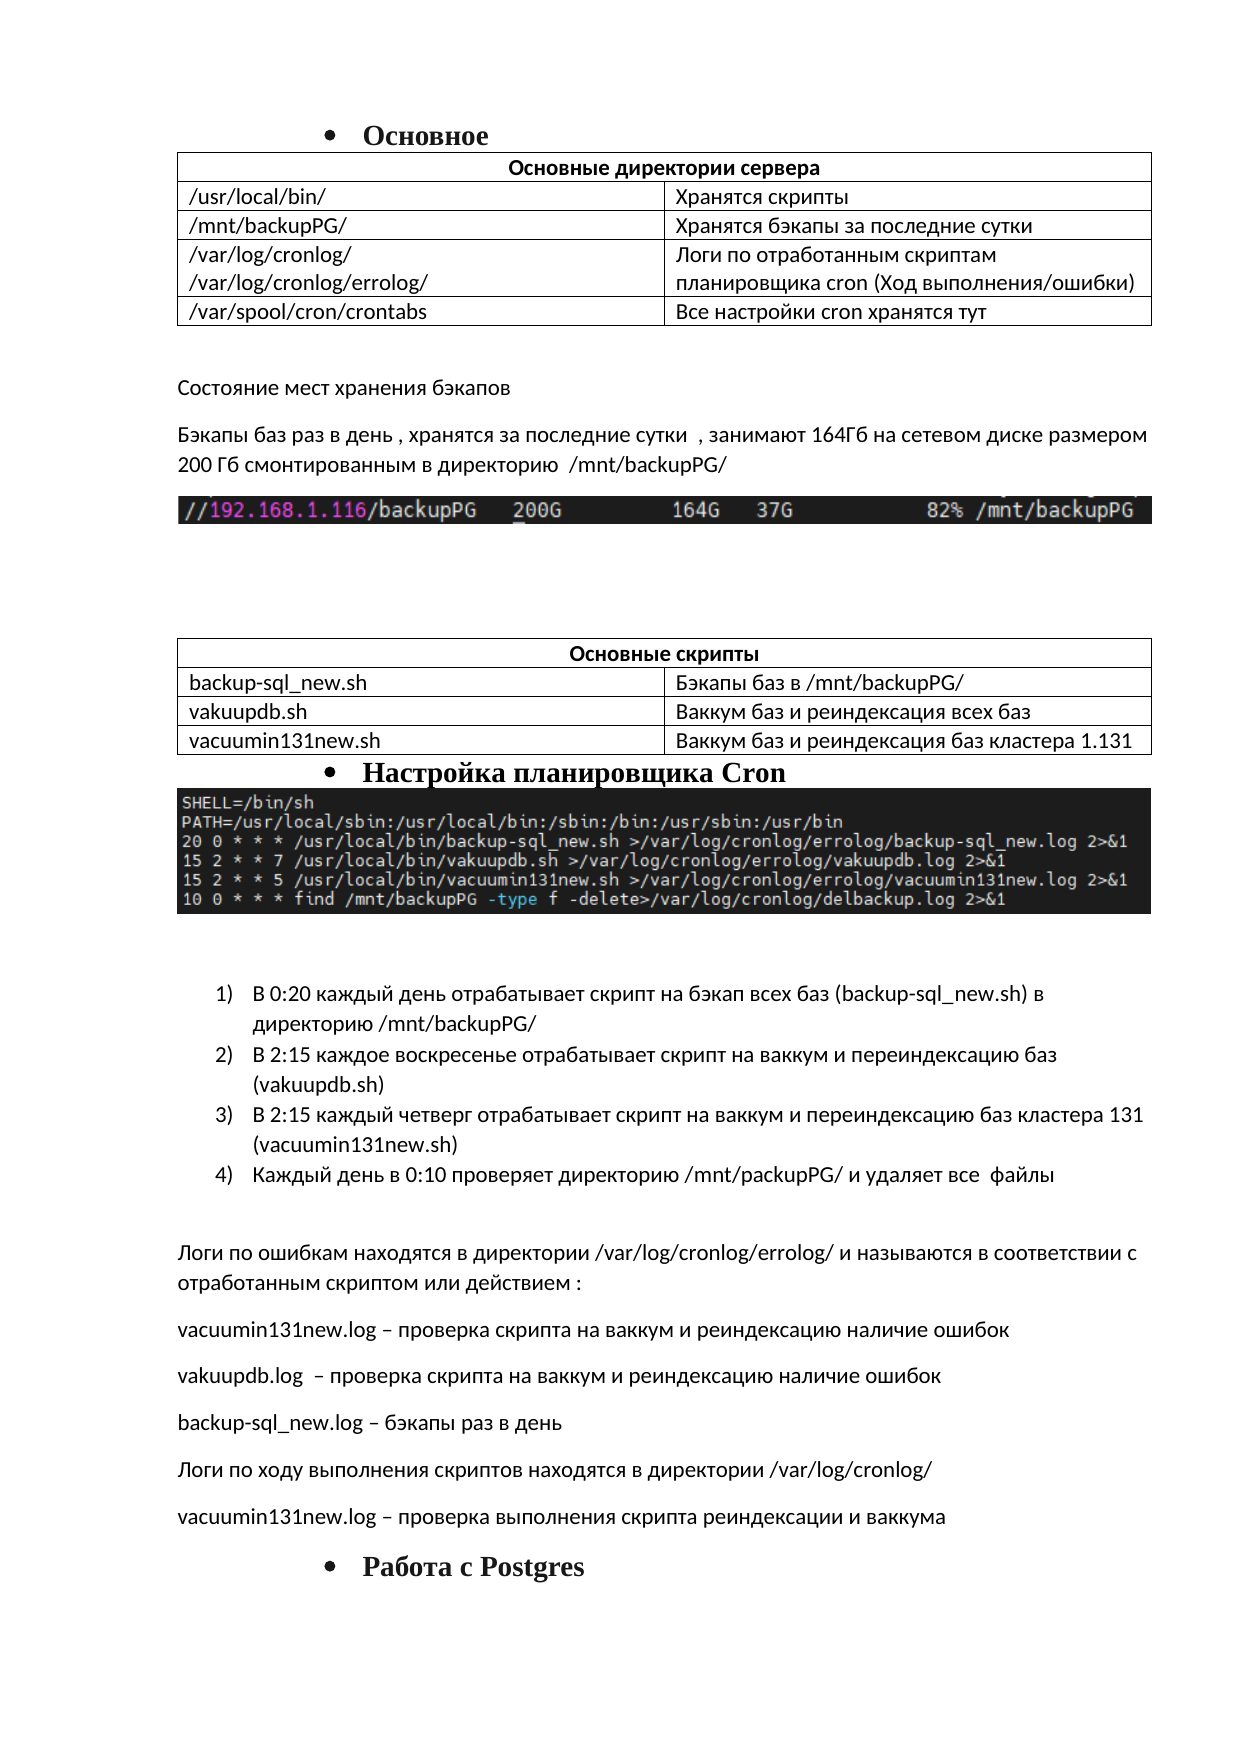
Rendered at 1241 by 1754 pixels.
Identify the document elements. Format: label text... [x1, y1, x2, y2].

table_cell Хранятся бэкапы за последние сутки [665, 211, 1151, 239]
text backup-sql_new.log – бэкапы раз в день [177, 1408, 1152, 1437]
list Работа с Postgres [325, 1549, 1152, 1583]
table_cell Бэкапы баз в /mnt/backupPG/ [665, 668, 1151, 696]
table_cell /usr/local/bin/ [178, 182, 664, 210]
list Настройка планировщика Cron [325, 755, 1152, 788]
text Логи по ходу выполнения скриптов находятся в директории /var/log/cronlog/ [177, 1455, 1152, 1483]
text vacuumin131new.log – проверка выполнения скрипта реиндексации и ваккума [177, 1502, 1152, 1530]
picture [177, 788, 1151, 914]
table_cell Логи по отработанным скриптам планировщика cron (Ход выполнения/ошибки) [665, 240, 1151, 296]
table_cell backup-sql_new.sh [178, 668, 664, 696]
list Основное [325, 118, 1152, 152]
table_cell Ваккум баз и реиндексация всех баз [665, 697, 1151, 725]
list Каждый день в 0:10 проверяет директорию /mnt/packupPG/ и удаляет все файлы [215, 1161, 1152, 1189]
list В 2:15 каждый четверг отрабатывает скрипт на ваккум и переиндексацию баз кластера 131 (vacuumin131new.sh) [215, 1100, 1152, 1158]
list В 0:20 каждый день отрабатывает скрипт на бэкап всех баз (backup-sql_new.sh) в директорию /mnt/backupPG/ [215, 979, 1152, 1038]
text Состояние мест хранения бэкапов [177, 373, 1152, 401]
table_cell /var/log/cronlog/ /var/log/cronlog/errolog/ [178, 240, 664, 296]
text vacuumin131new.log – проверка скрипта на ваккум и реиндексацию наличие ошибок [177, 1315, 1152, 1343]
table_cell /var/spool/cron/crontabs [178, 297, 664, 325]
table_cell Хранятся скрипты [665, 182, 1151, 210]
table_cell /mnt/backupPG/ [178, 211, 664, 239]
text Логи по ошибкам находятся в директории /var/log/cronlog/errolog/ и называются в соответствии с отработанным скриптом или действием : [177, 1238, 1152, 1296]
table_header Основные директории сервера [178, 153, 1151, 181]
list В 2:15 каждое воскресенье отрабатывает скрипт на ваккум и переиндексацию баз (vakuupdb.sh) [215, 1040, 1152, 1098]
table_cell Ваккум баз и реиндексация баз кластера 1.131 [665, 726, 1151, 754]
text Бэкапы баз раз в день , хранятся за последние сутки , занимают 164Гб на сетевом диске размером 200 Гб смонтированным в директорию /mnt/backupPG/ [177, 420, 1152, 478]
table_header Основные скрипты [178, 639, 1151, 667]
table_cell vakuupdb.sh [178, 697, 664, 725]
table_cell vacuumin131new.sh [178, 726, 664, 754]
table_cell Все настройки cron хранятся тут [665, 297, 1151, 325]
text vakuupdb.log – проверка скрипта на ваккум и реиндексацию наличие ошибок [177, 1362, 1152, 1390]
picture [177, 496, 1152, 524]
